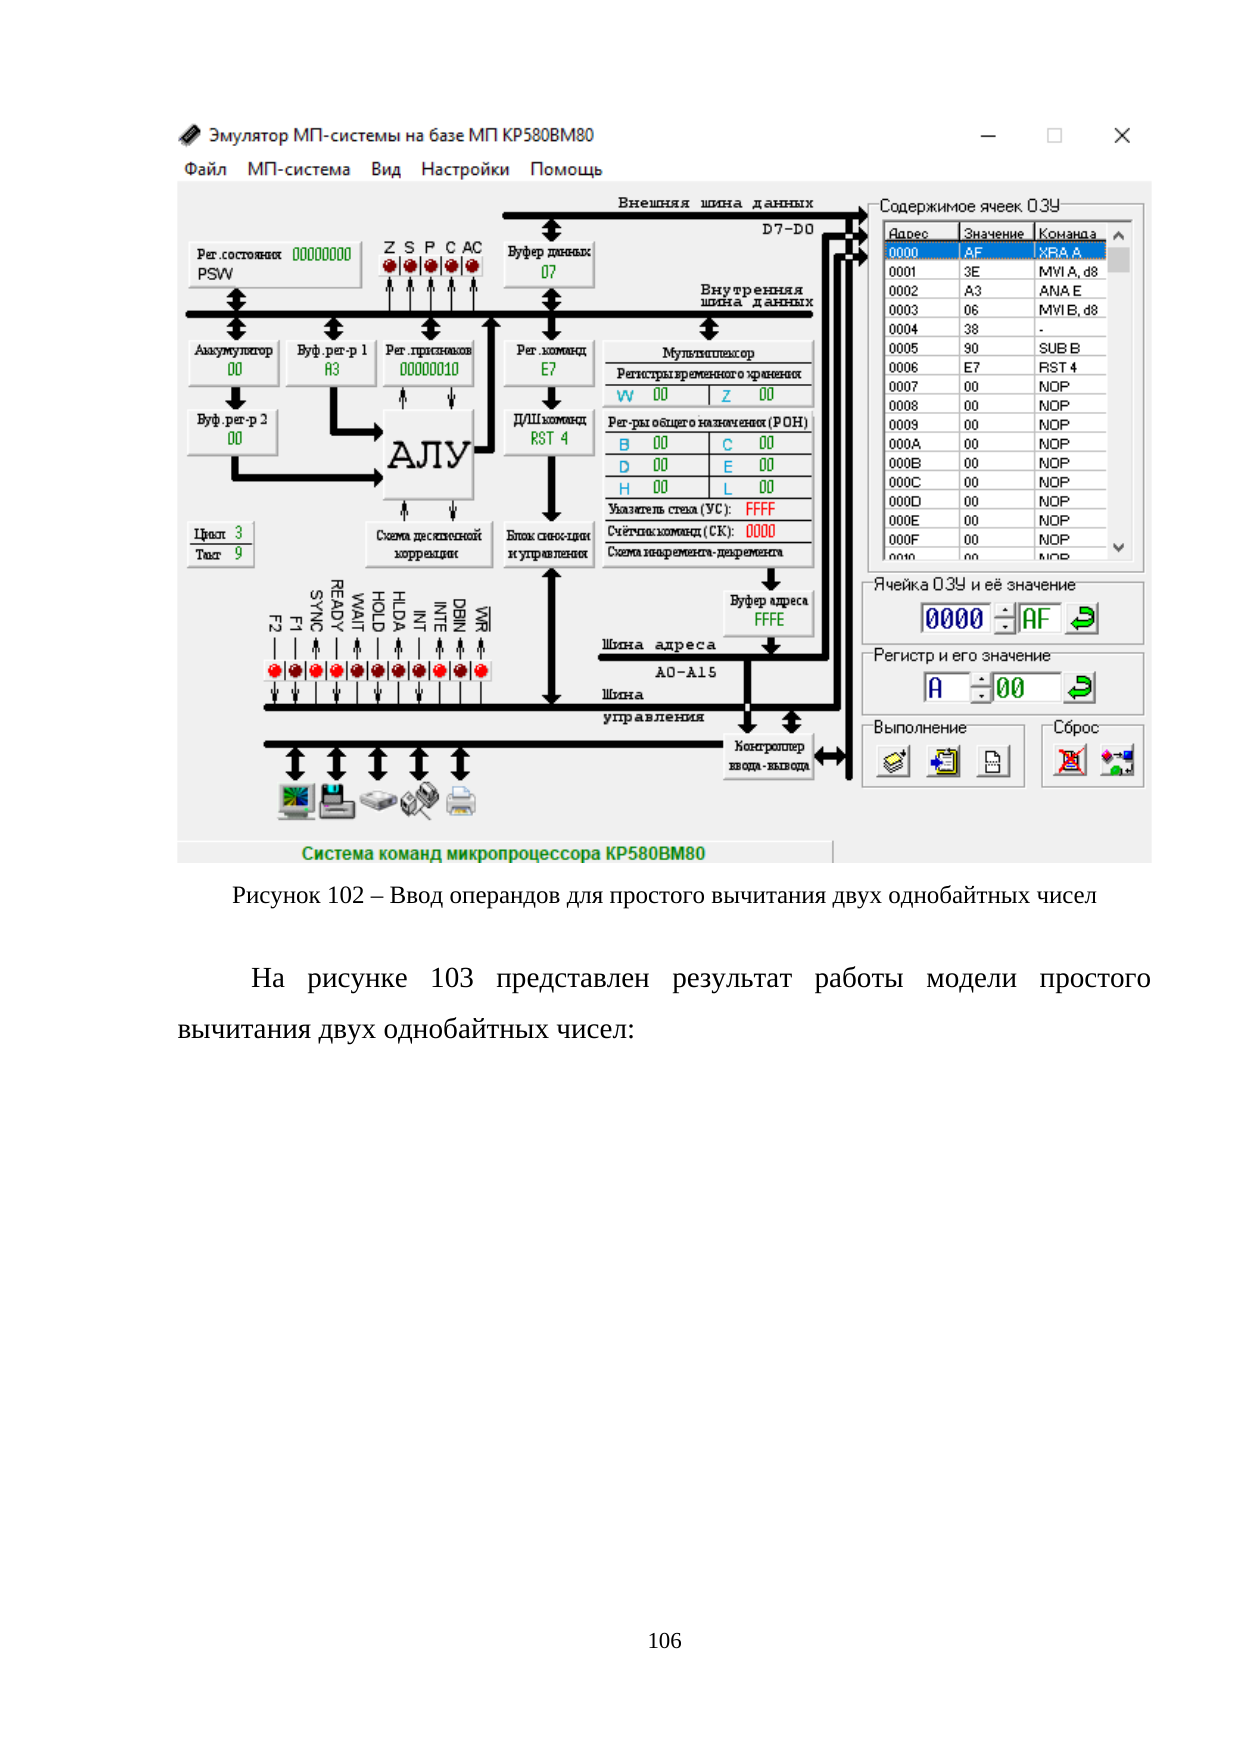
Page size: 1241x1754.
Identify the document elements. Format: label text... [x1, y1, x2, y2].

text Рисунок 102 – Ввод операндов для простого вычитания двух однобайтных чисел [177, 880, 1152, 908]
picture [177, 118, 1152, 863]
text На рисунке 103 представлен результат работы модели простого вычитания двух однобайтных чисел: [177, 960, 1152, 1044]
